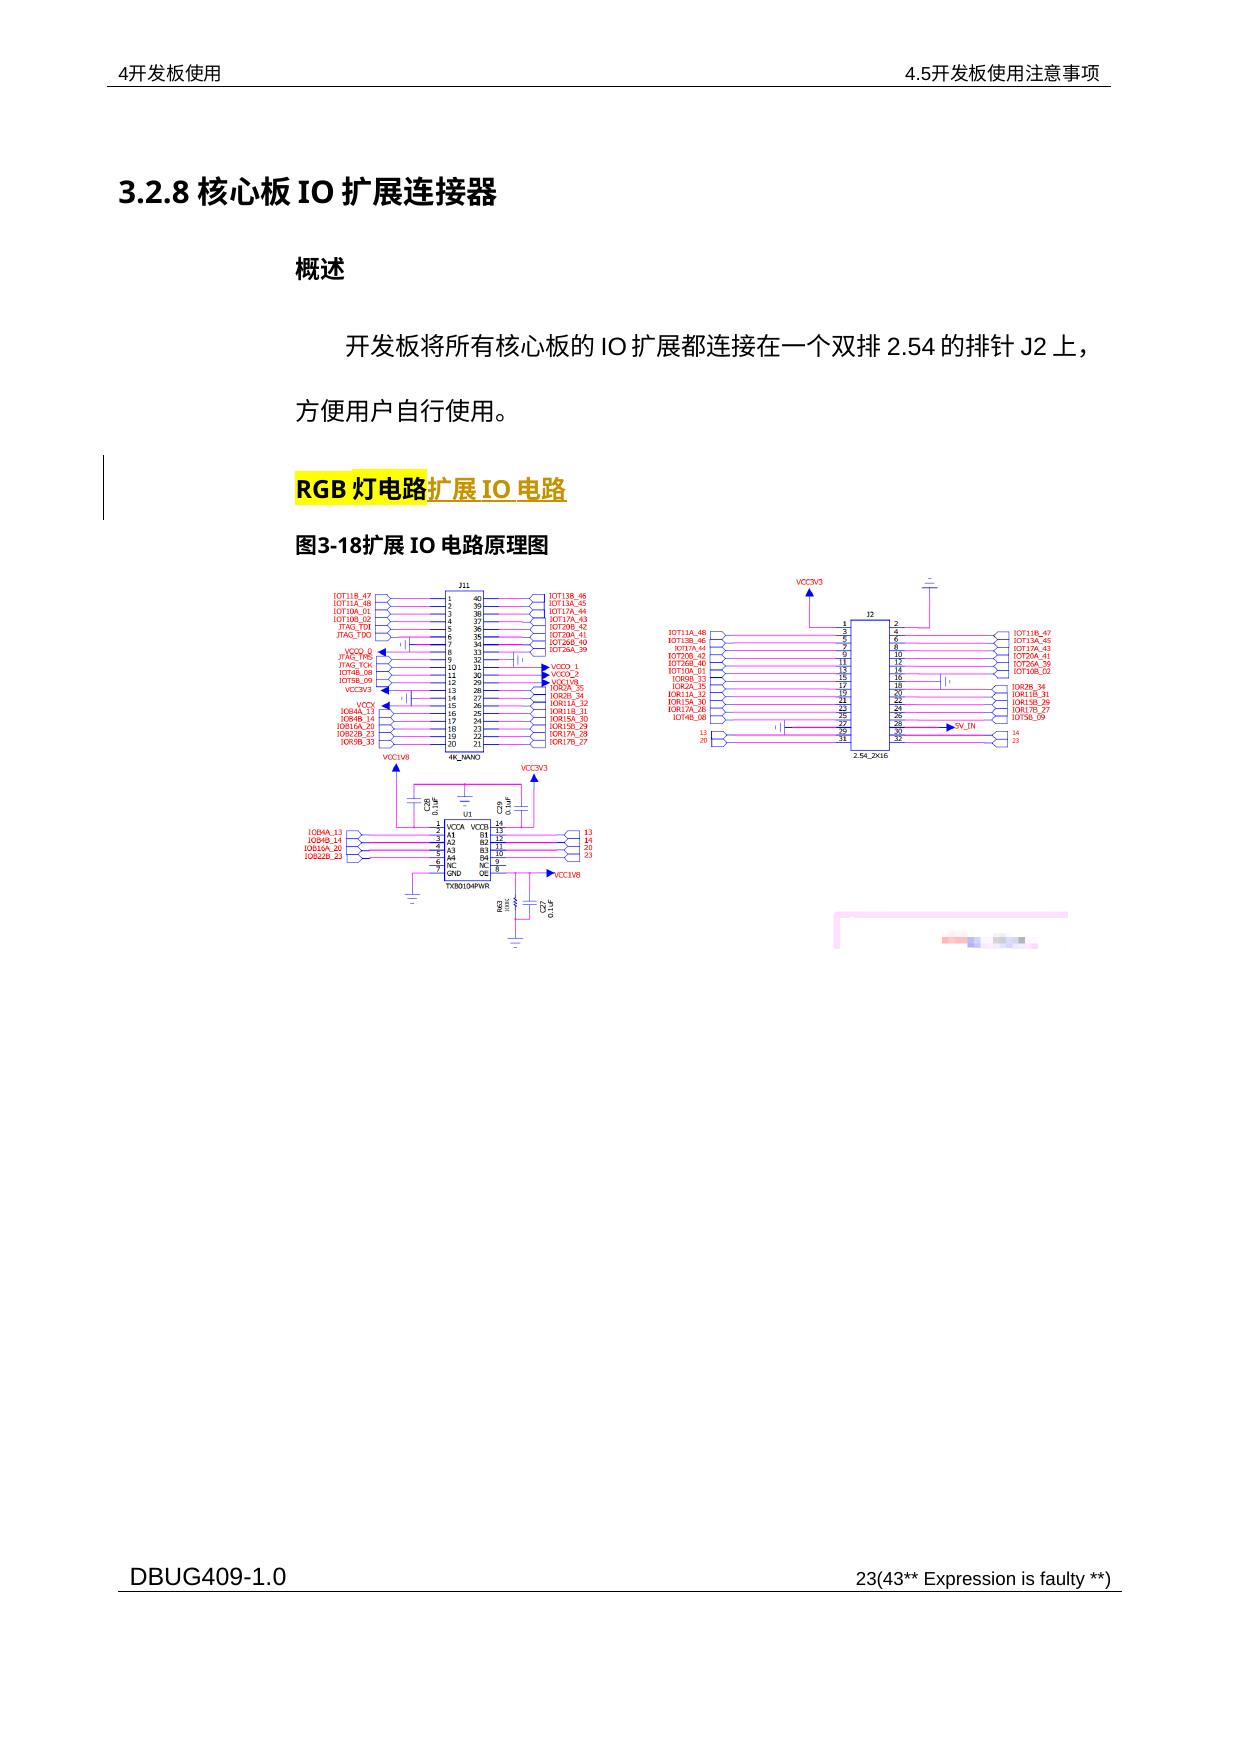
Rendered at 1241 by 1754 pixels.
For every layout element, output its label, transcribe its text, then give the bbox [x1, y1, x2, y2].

picture [295, 571, 1068, 949]
text 开发板将所有核心板的IO扩展都连接在一个双排2.54的排针J2上，方便用户自行使用。 [295, 312, 1122, 442]
subtitle 概述 [295, 235, 1122, 300]
subtitle RGB灯电路 [295, 455, 1122, 520]
subtitle 核心板IO扩展连接器 [118, 157, 1122, 222]
